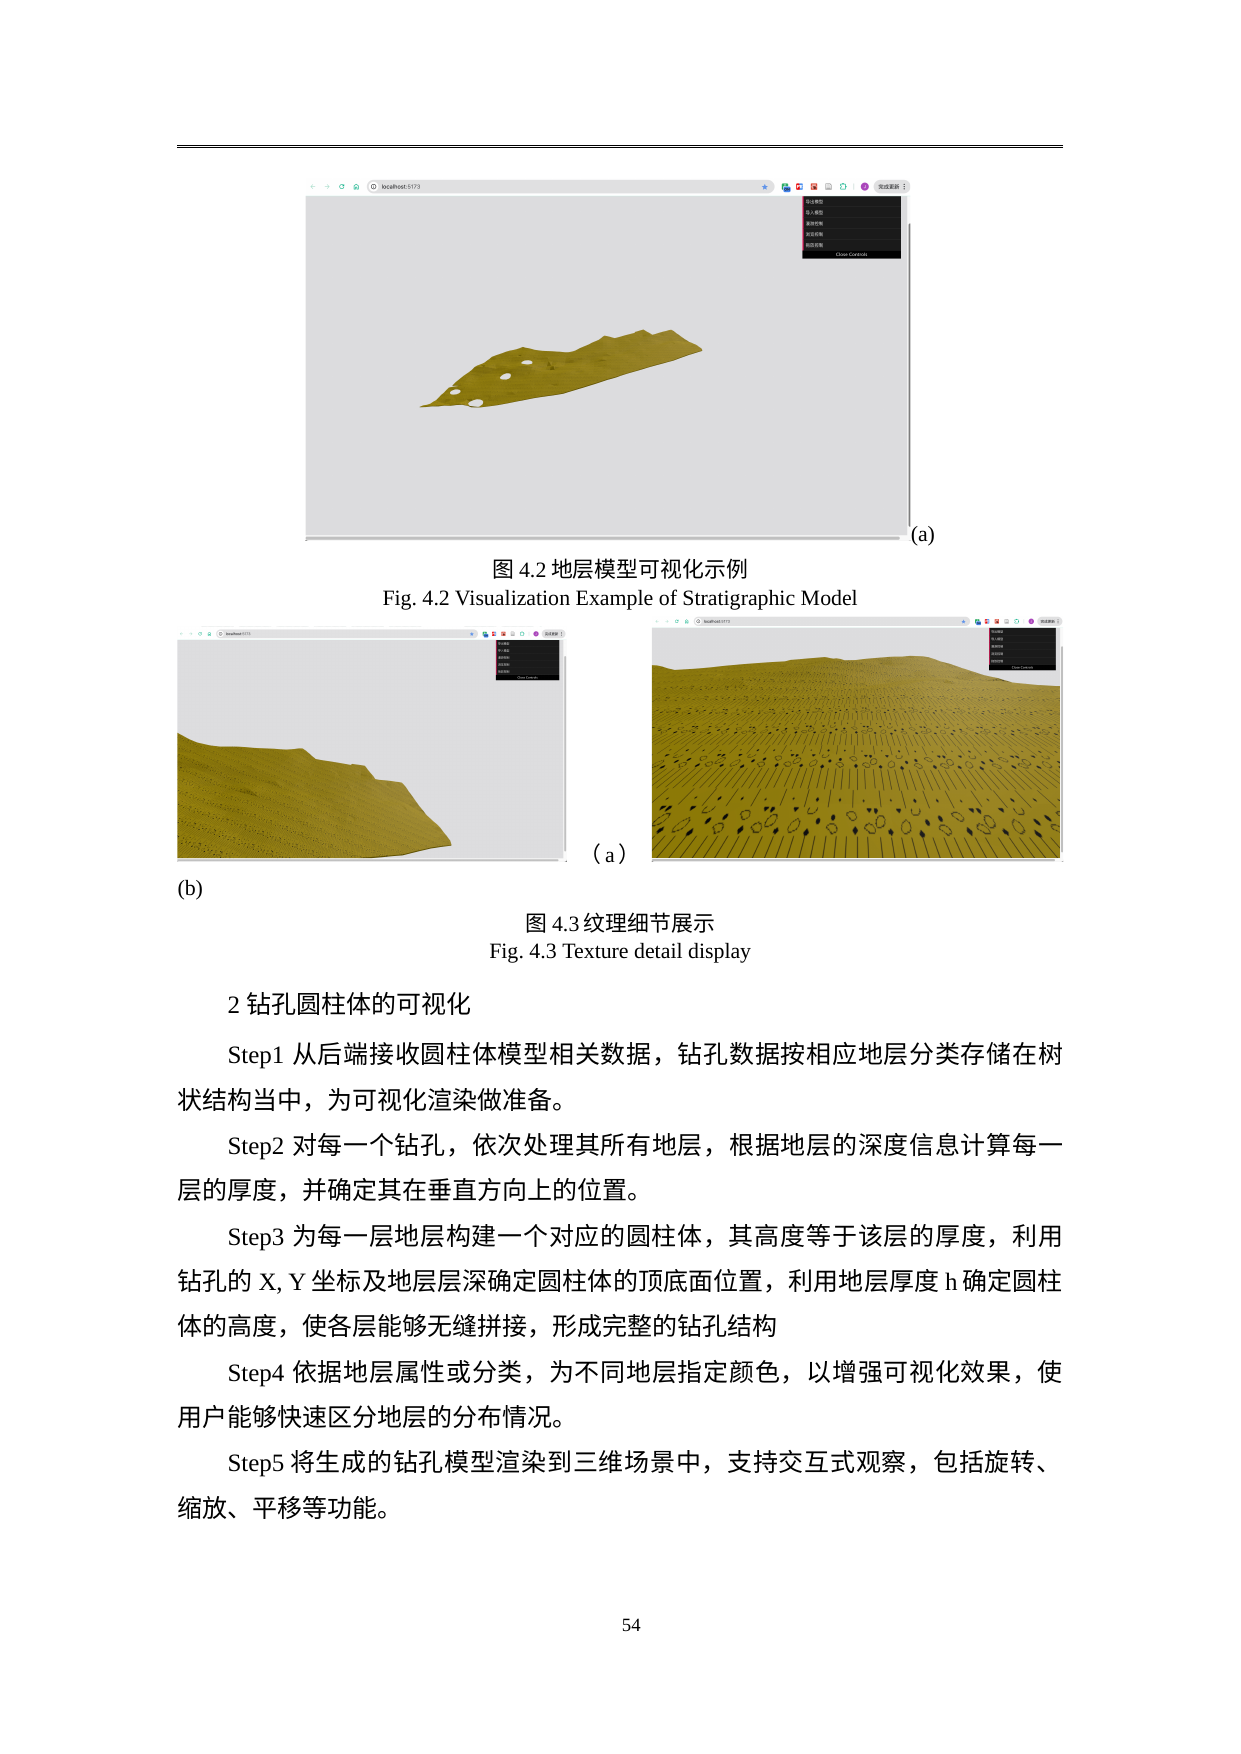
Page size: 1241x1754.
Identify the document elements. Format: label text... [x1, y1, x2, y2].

picture [651, 616, 1064, 862]
text Step3 为每一层地层构建一个对应的圆柱体，其高度等于该层的厚度，利用钻孔的 X, Y 坐标及地层层深确定圆柱体的顶底面位置，利用地层厚度h确定圆柱体的高度，使各层能够无缝拼接，形成完整的钻孔结构 [177, 1216, 1063, 1343]
text 2 钻孔圆柱体的可视化 [177, 970, 1063, 1035]
text 图4.2地层模型可视化示例 [177, 552, 1063, 584]
text Step1 从后端接收圆柱体模型相关数据，钻孔数据按相应地层分类存储在树状结构当中，为可视化渲染做准备。 [177, 1035, 1063, 1116]
text Step4 依据地层属性或分类，为不同地层指定颜色，以增强可视化效果，使用户能够快速区分地层的分布情况。 [177, 1352, 1063, 1434]
text Fig. 4.2 Visualization Example of Stratigraphic Model [177, 584, 1063, 610]
picture [305, 178, 911, 541]
text Step5将生成的钻孔模型渲染到三维场景中，支持交互式观察，包括旋转、缩放、平移等功能。 [177, 1443, 1063, 1524]
picture [177, 626, 567, 862]
text Step2 对每一个钻孔，依次处理其所有地层，根据地层的深度信息计算每一层的厚度，并确定其在垂直方向上的位置。 [177, 1126, 1063, 1207]
text Fig. 4.3 Texture detail display [177, 938, 1063, 964]
text 图4.3纹理细节展示 [177, 906, 1063, 938]
